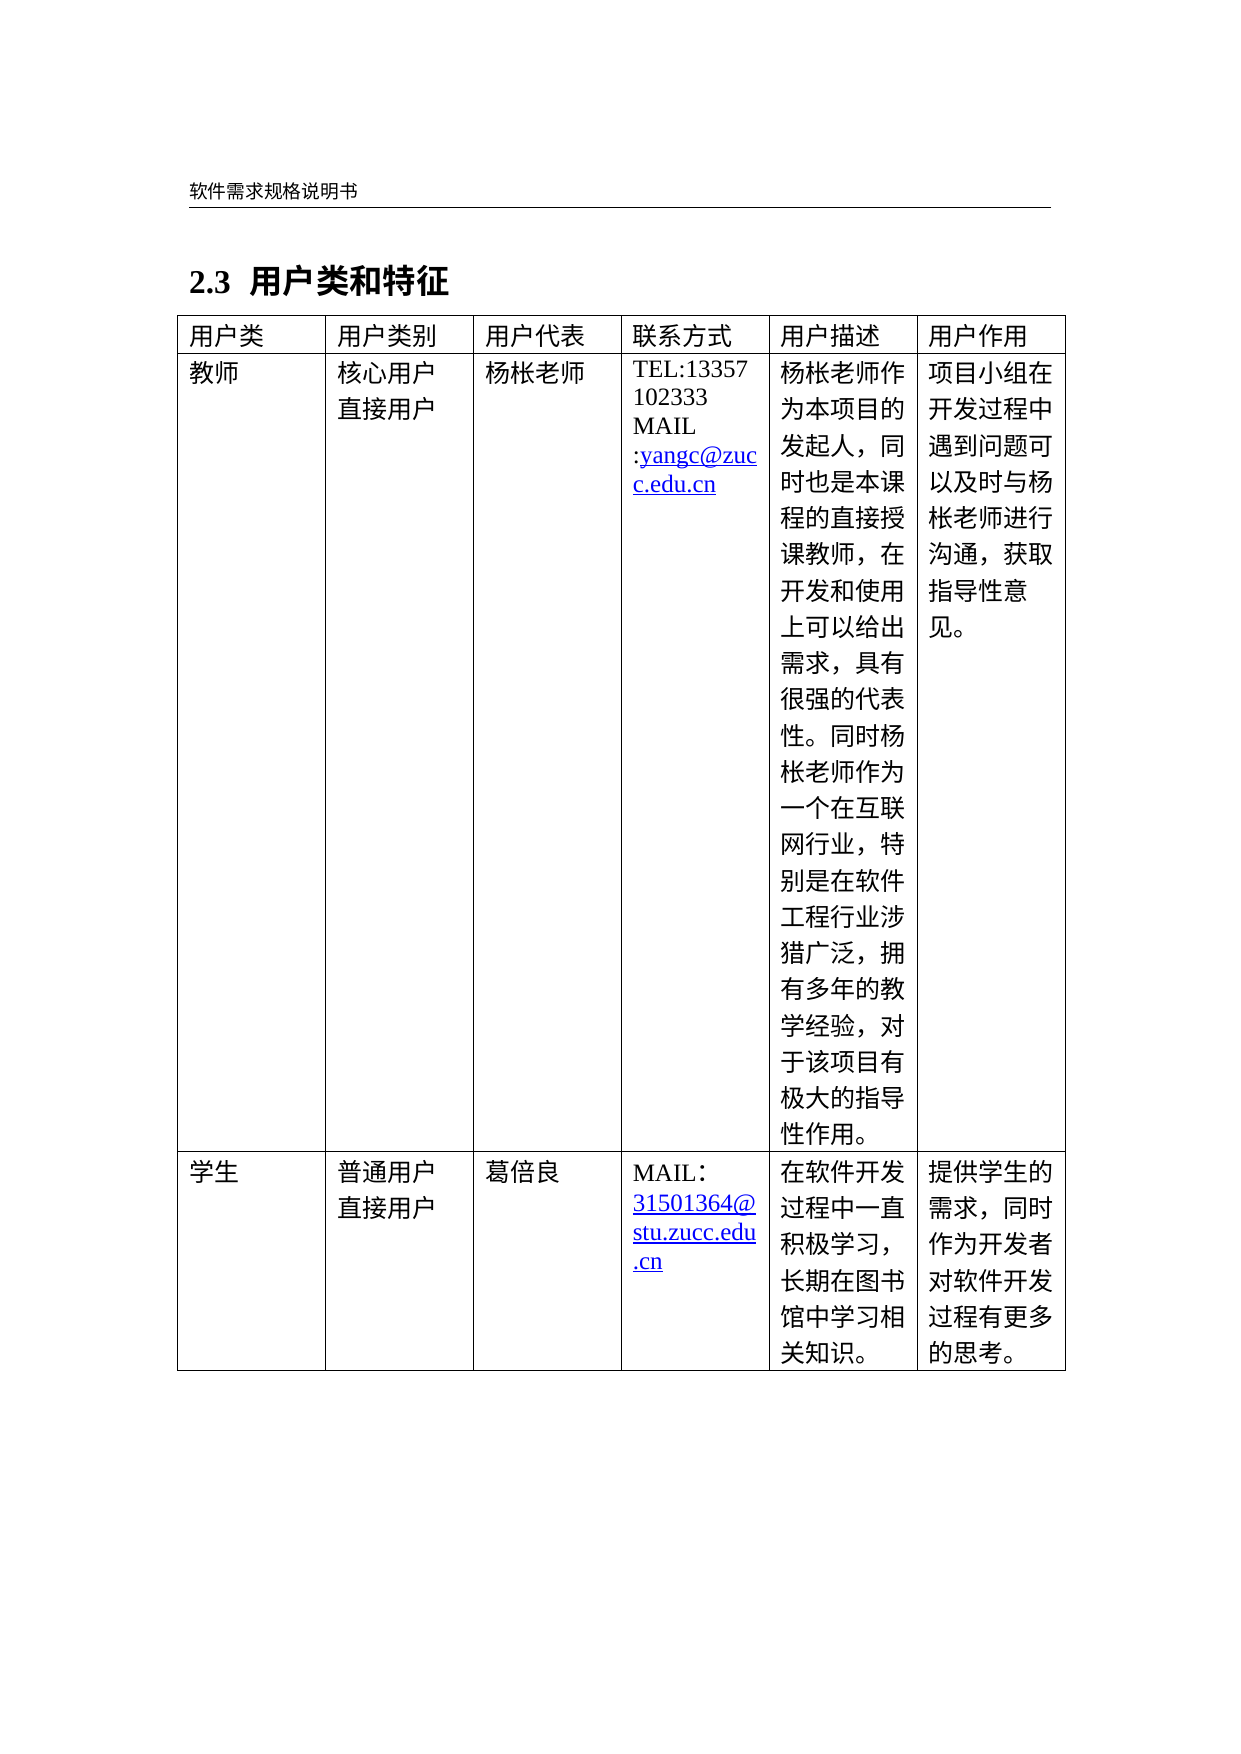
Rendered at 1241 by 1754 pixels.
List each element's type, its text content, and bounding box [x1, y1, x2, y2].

table_cell 教师 [178, 354, 325, 1151]
table_cell 葛倍良 [474, 1152, 621, 1370]
table_header 用户类 [178, 316, 325, 353]
table_cell 杨枨老师作为本项目的发起人，同时也是本课程的直接授课教师，在开发和使用上可以给出需求，具有很强的代表性。同时杨枨老师作为一个在互联网行业，特别是在软件工程行业涉猎广泛，拥有多年的教学经验，对于该项目有极大的指导性作用。 [770, 354, 917, 1151]
table_header 用户代表 [474, 316, 621, 353]
table_cell MAIL：31501364@stu.zucc.edu.cn [622, 1152, 769, 1370]
table_cell 提供学生的需求，同时作为开发者对软件开发过程有更多的思考。 [918, 1152, 1065, 1370]
table_header 联系方式 [622, 316, 769, 353]
subtitle 用户类和特征 [189, 254, 1051, 303]
table_header 用户类别 [326, 316, 473, 353]
table_cell 普通用户 直接用户 [326, 1152, 473, 1370]
table_cell 学生 [178, 1152, 325, 1370]
table_cell 杨枨老师 [474, 354, 621, 1151]
table_header 用户作用 [918, 316, 1065, 353]
table_header 用户描述 [770, 316, 917, 353]
table_cell TEL:13357102333 MAIL:yangc@zucc.edu.cn [622, 354, 769, 1151]
table_cell 在软件开发过程中一直积极学习，长期在图书馆中学习相关知识。 [770, 1152, 917, 1370]
table_cell 核心用户 直接用户 [326, 354, 473, 1151]
table_cell 项目小组在开发过程中遇到问题可以及时与杨枨老师进行沟通，获取指导性意见。 [918, 354, 1065, 1151]
